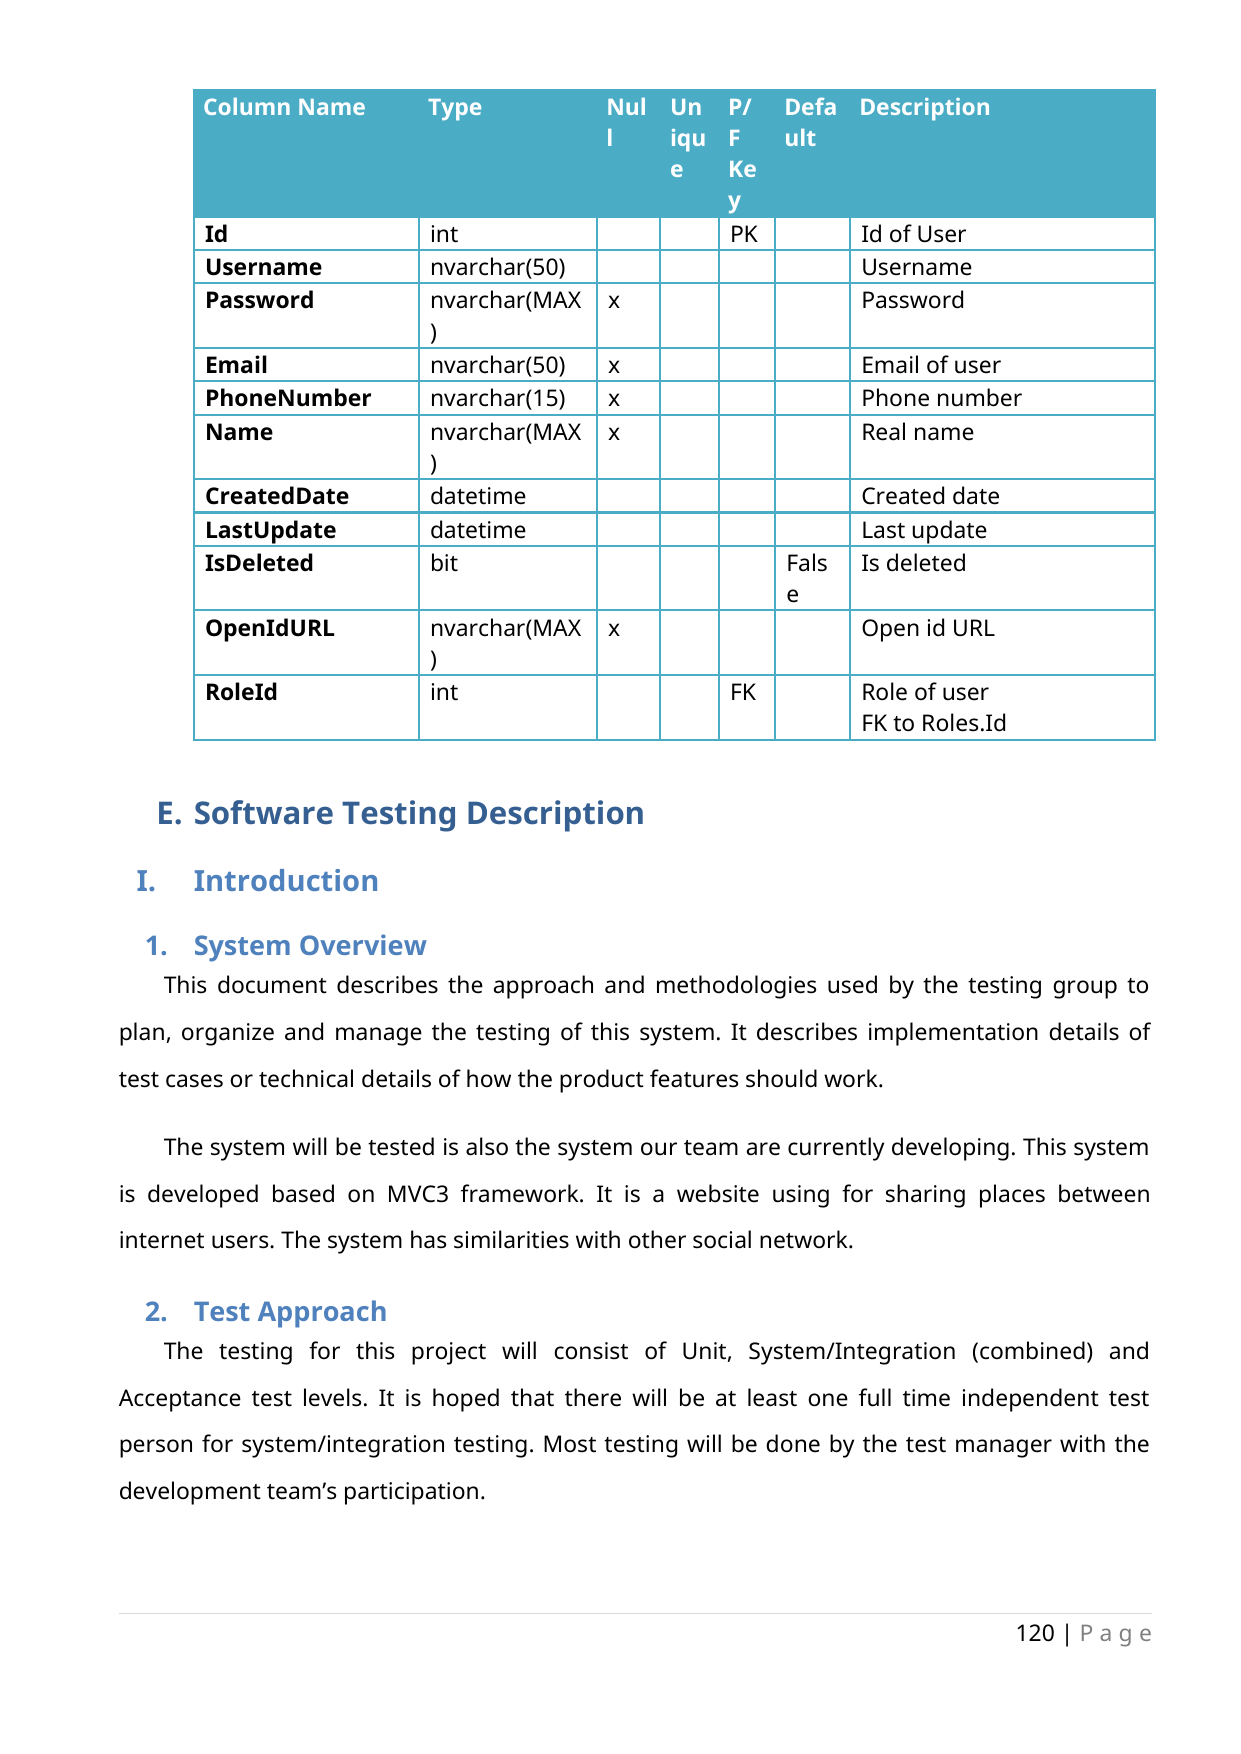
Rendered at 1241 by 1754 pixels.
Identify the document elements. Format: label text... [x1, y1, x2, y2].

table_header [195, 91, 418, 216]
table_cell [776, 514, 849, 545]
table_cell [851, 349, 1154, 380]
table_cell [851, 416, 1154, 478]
text The system will be tested is also the system our team are currently developing. This system is developed based on MVC3 framework. It is a website using for sharing places between internet users. The system has similarities with other social network. [118, 1131, 1152, 1256]
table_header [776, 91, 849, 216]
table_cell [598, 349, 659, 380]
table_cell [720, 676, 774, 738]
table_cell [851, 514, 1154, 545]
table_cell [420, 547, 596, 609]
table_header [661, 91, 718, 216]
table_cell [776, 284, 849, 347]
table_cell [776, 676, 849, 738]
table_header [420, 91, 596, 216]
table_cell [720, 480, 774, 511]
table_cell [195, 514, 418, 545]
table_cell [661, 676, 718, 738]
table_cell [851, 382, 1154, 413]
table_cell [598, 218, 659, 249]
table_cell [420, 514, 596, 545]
text The testing for this project will consist of Unit, System/Integration (combined) and Acceptance test levels. It is hoped that there will be at least one full time independent test person for system/integration testing. Most testing will be done by the test manager with the development team’s participation. [118, 1334, 1152, 1506]
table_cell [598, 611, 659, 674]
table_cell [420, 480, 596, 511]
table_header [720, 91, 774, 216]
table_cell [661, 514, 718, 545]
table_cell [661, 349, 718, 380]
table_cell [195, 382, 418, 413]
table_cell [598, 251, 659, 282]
subtitle Introduction [156, 860, 1152, 900]
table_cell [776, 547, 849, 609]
subtitle System Overview [156, 927, 1152, 964]
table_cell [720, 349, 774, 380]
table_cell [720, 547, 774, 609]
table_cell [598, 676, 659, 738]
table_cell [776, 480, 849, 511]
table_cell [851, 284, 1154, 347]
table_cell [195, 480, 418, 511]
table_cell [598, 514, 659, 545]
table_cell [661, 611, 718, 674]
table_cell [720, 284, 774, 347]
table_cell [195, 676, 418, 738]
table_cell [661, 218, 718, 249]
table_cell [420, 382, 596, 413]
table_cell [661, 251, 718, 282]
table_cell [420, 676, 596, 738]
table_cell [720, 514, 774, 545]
subtitle Software Testing Description [156, 791, 1152, 833]
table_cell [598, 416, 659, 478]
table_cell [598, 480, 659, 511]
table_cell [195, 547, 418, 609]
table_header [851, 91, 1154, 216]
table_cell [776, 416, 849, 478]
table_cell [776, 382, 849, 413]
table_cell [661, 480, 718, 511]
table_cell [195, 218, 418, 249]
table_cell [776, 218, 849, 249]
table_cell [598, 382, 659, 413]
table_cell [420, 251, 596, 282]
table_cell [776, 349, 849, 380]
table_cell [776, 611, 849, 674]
text This document describes the approach and methodologies used by the testing group to plan, organize and manage the testing of this system. It describes implementation details of test cases or technical details of how the product features should work. [118, 969, 1152, 1094]
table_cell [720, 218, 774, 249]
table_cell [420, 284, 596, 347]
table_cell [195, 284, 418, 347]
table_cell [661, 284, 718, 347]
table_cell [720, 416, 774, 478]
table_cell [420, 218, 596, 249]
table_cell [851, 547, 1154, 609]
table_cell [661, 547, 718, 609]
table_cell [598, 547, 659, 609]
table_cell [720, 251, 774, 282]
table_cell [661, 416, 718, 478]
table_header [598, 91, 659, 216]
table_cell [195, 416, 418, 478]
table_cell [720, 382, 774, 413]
subtitle Test Approach [156, 1292, 1152, 1329]
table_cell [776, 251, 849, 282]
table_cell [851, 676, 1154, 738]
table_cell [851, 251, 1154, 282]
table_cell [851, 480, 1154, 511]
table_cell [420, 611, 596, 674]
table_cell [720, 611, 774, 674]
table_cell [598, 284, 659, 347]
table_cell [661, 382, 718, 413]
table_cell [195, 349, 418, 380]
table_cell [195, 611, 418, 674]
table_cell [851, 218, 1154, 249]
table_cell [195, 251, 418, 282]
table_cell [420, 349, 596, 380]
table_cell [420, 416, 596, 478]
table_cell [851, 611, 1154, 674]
